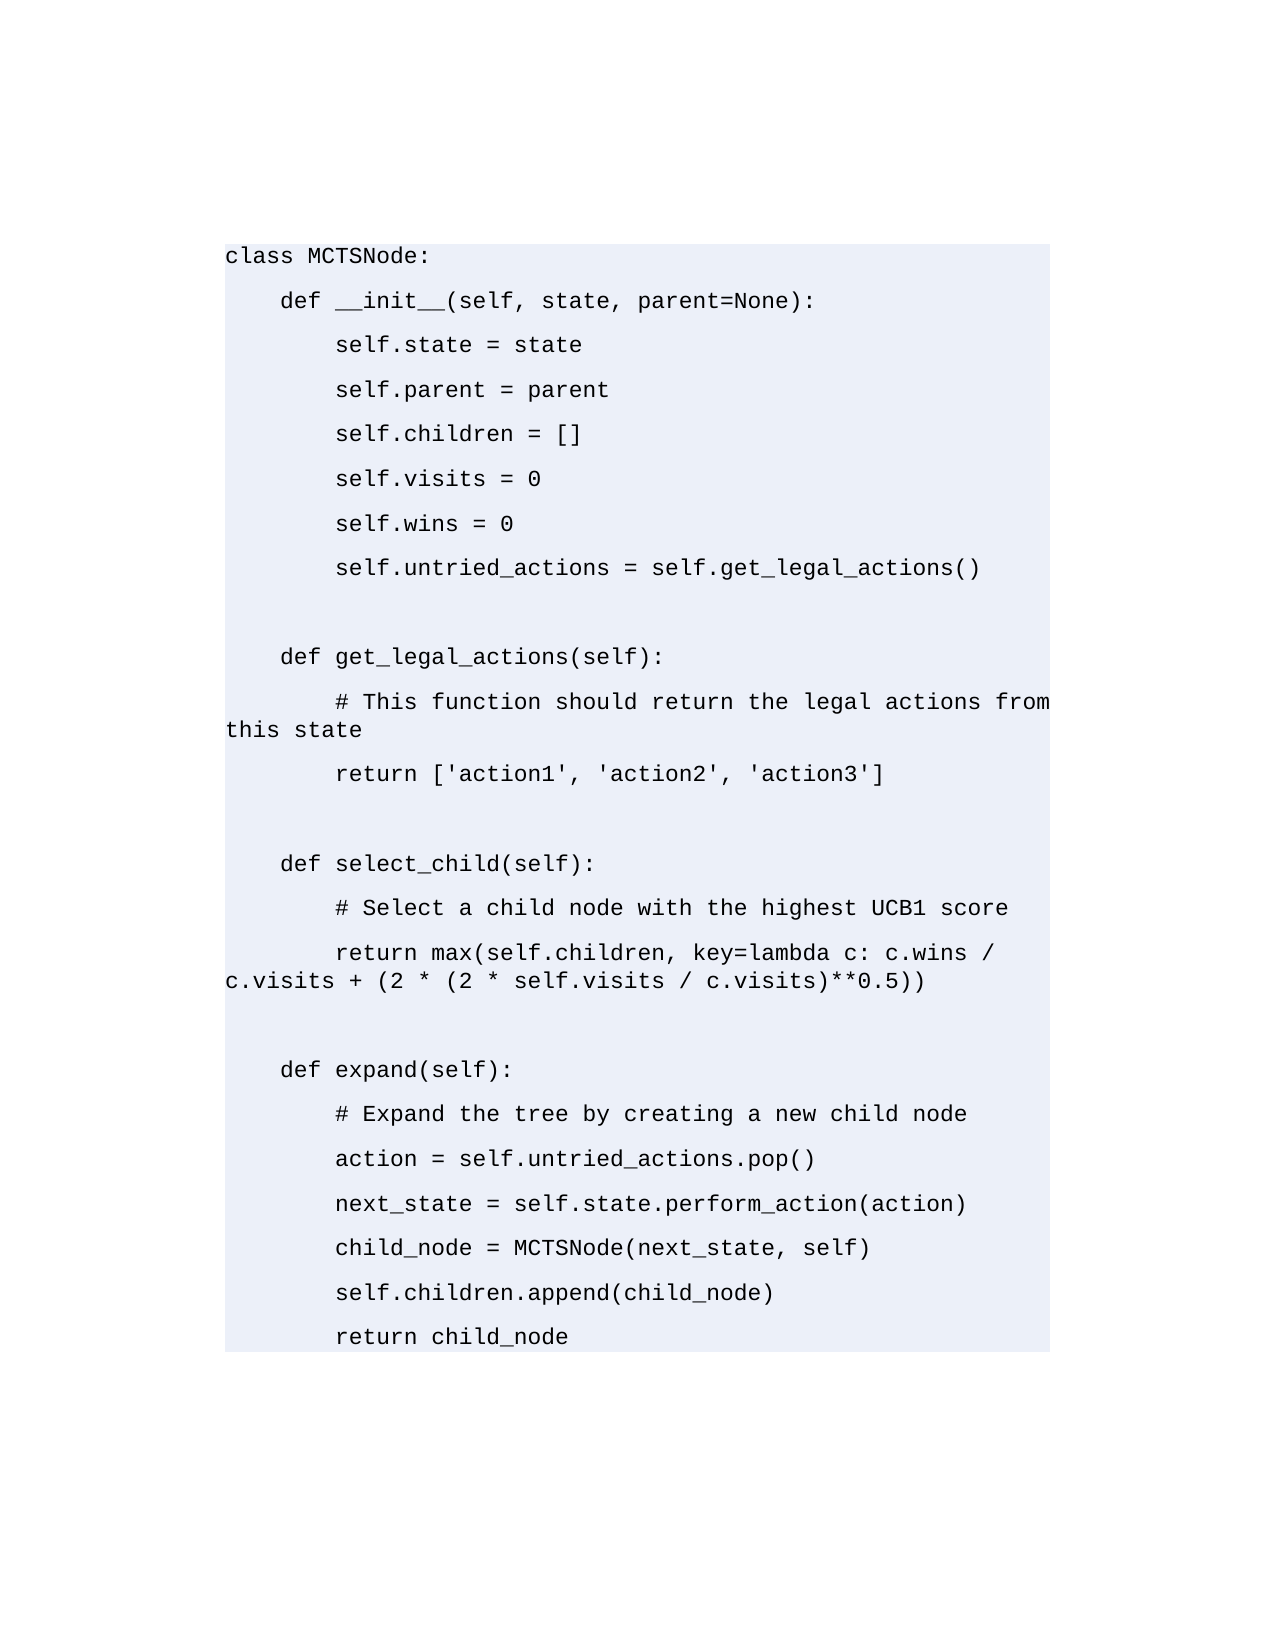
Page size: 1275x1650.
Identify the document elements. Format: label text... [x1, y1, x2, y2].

text # Select a child node with the highest UCB1 score [225, 897, 1050, 922]
text self.children.append(child_node) [225, 1281, 1050, 1307]
text def get_legal_actions(self): [225, 646, 1050, 672]
text child_node = MCTSNode(next_state, self) [225, 1237, 1050, 1262]
text self.wins = 0 [225, 512, 1050, 538]
text class MCTSNode: [225, 244, 1050, 270]
text # This function should return the legal actions from this state [225, 690, 1050, 744]
text # Expand the tree by creating a new child node [225, 1103, 1050, 1129]
text self.children = [] [225, 423, 1050, 449]
text return child_node [225, 1326, 1050, 1352]
text return max(self.children, key=lambda c: c.wins / c.visits + (2 * (2 * self.visits / c.visits)**0.5)) [225, 941, 1050, 995]
text self.state = state [225, 334, 1050, 359]
text self.visits = 0 [225, 467, 1050, 493]
text def expand(self): [225, 1058, 1050, 1084]
text action = self.untried_actions.pop() [225, 1147, 1050, 1173]
text self.parent = parent [225, 378, 1050, 404]
text return ['action1', 'action2', 'action3'] [225, 763, 1050, 789]
text next_state = self.state.perform_action(action) [225, 1192, 1050, 1218]
text def select_child(self): [225, 852, 1050, 878]
text def __init__(self, state, parent=None): [225, 289, 1050, 315]
text self.untried_actions = self.get_legal_actions() [225, 557, 1050, 582]
